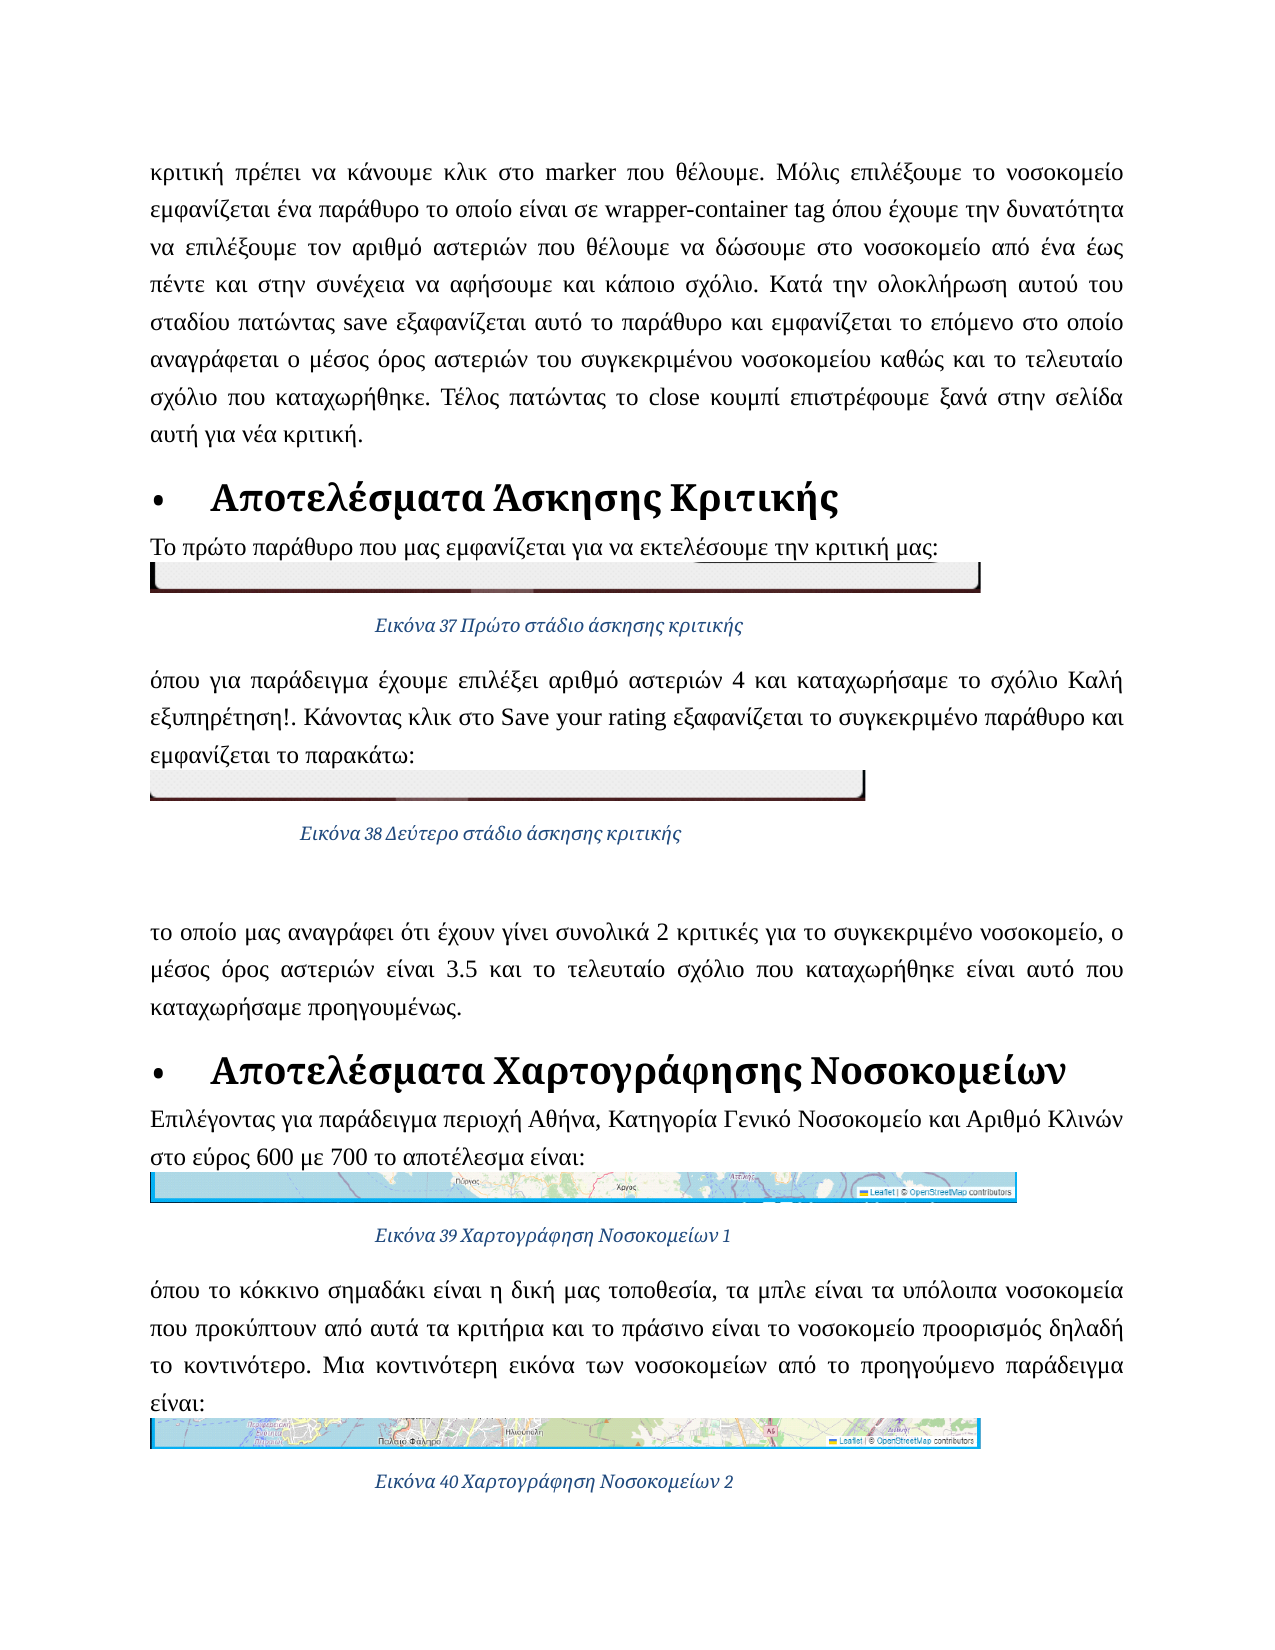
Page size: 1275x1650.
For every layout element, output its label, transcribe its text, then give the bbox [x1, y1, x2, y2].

text Εικόνα 39 Χαρτογράφηση Νοσοκομείων 1 [300, 1223, 1125, 1248]
text όπου το κόκκινο σημαδάκι είναι η δική μας τοποθεσία, τα μπλε είναι τα υπόλοιπα νοσοκομεία που προκύπτουν από αυτά τα κριτήρια και το πράσινο είναι το νοσοκομείο προορισμός δηλαδή το κοντινότερο. Μια κοντινότερη εικόνα των νοσοκομείων από το προηγούμενο παράδειγμα είναι: [150, 1269, 1125, 1419]
text Επιλέγοντας για παράδειγμα περιοχή Αθήνα, Κατηγορία Γενικό Νοσοκομείο και Αριθμό Κλινών στο εύρος 600 με 700 το αποτέλεσμα είναι: [150, 1098, 1125, 1173]
text το οποίο μας αναγράφει ότι έχουν γίνει συνολικά 2 κριτικές για το συγκεκριμένο νοσοκομείο, ο μέσος όρος αστεριών είναι 3.5 και το τελευταίο σχόλιο που καταχωρήθηκε είναι αυτό που καταχωρήσαμε προηγουμένως. [150, 910, 1125, 1023]
text Εικόνα 38 Δεύτερο στάδιο άσκησης κριτικής [300, 821, 1125, 846]
text Το πρώτο παράθυρο που μας εμφανίζεται για να εκτελέσουμε την κριτική μας: [150, 525, 1125, 562]
list Αποτελέσματα Χαρτογράφησης Νοσοκομείων [150, 1054, 1130, 1092]
text όπου για παράδειγμα έχουμε επιλέξει αριθμό αστεριών 4 και καταχωρήσαμε το σχόλιο Καλή εξυπηρέτηση!. Κάνοντας κλικ στο Save your rating εξαφανίζεται το συγκεκριμένο παράθυρο και εμφανίζεται το παρακάτω: [150, 658, 1125, 771]
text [150, 150, 1125, 450]
list Αποτελέσματα Άσκησης Κριτικής [150, 481, 1130, 519]
text Εικόνα 37 Πρώτο στάδιο άσκησης κριτικής [300, 612, 1125, 637]
text Εικόνα 40 Χαρτογράφηση Νοσοκομείων 2 [300, 1469, 1125, 1494]
